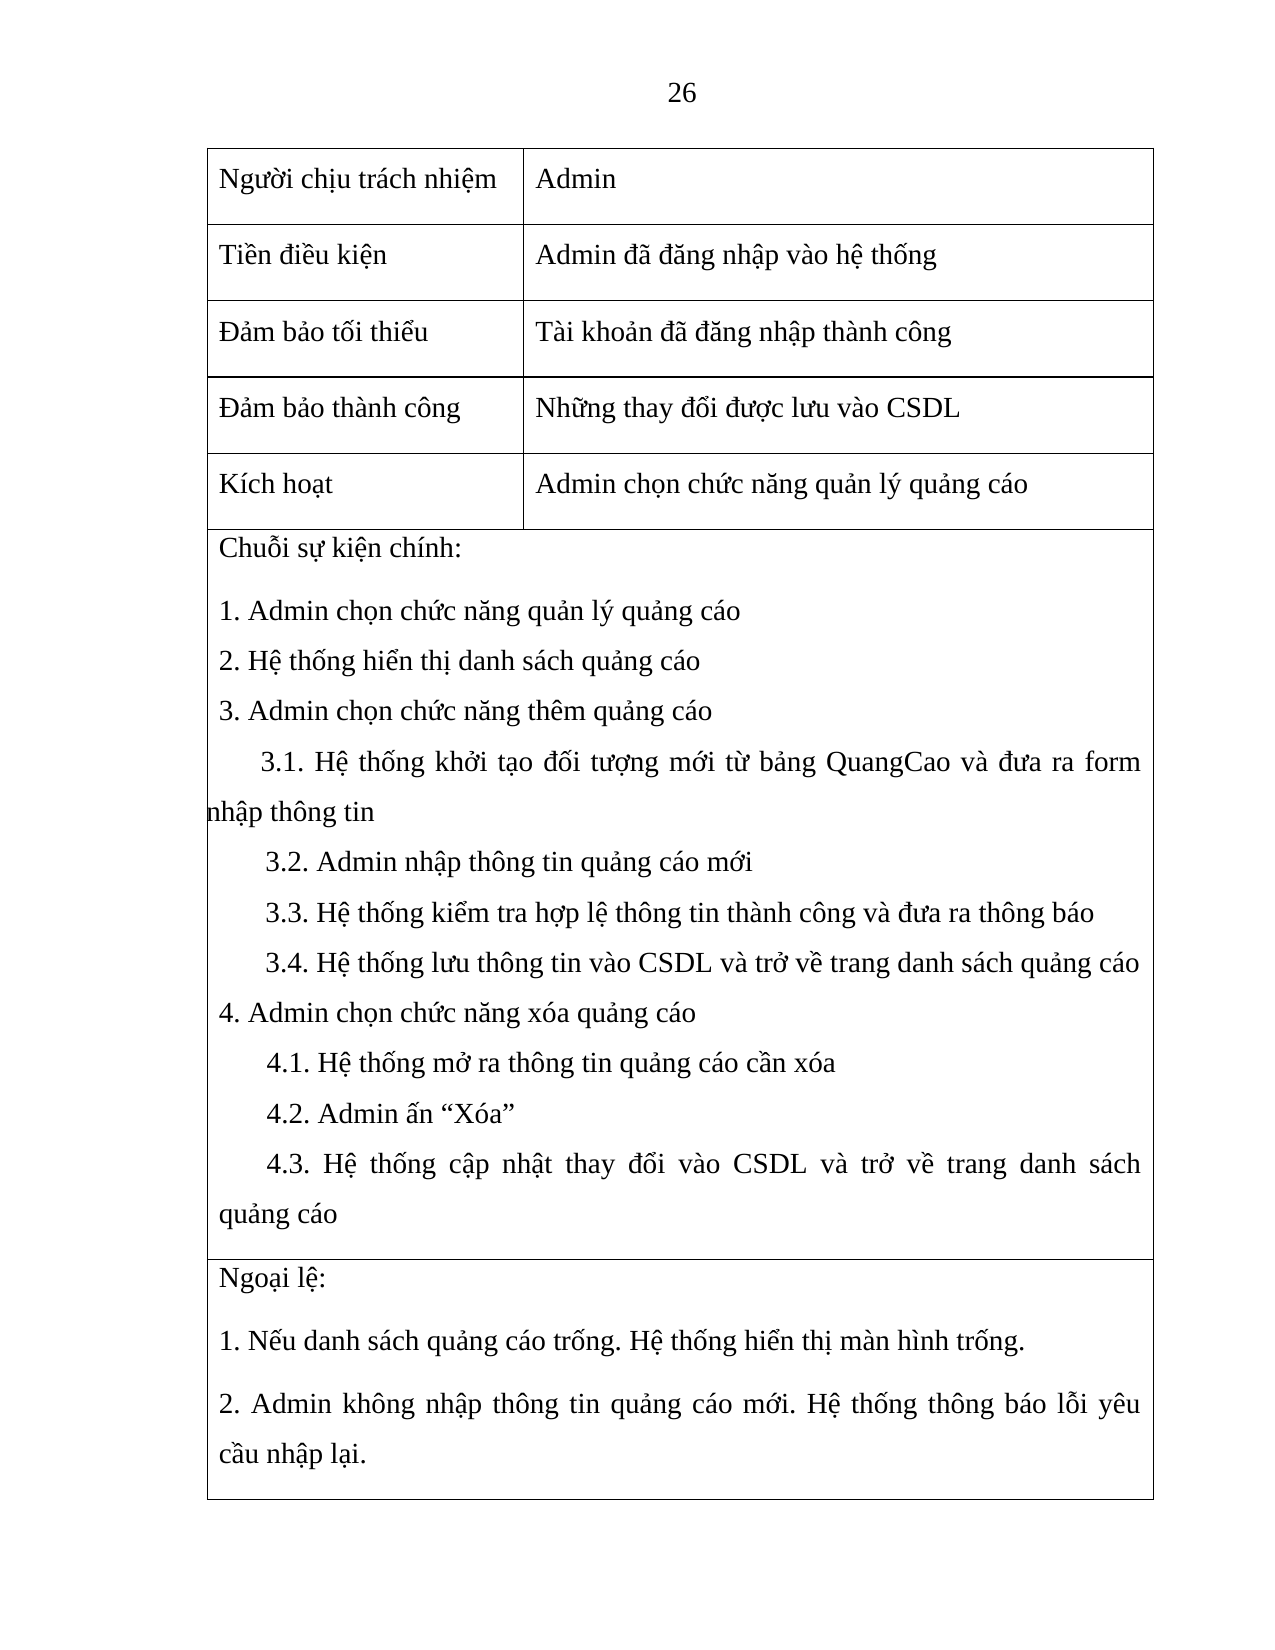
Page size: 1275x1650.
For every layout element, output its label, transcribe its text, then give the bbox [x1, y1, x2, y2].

table_cell Admin đã đăng nhập vào hệ thống [524, 225, 1153, 300]
table_cell Tiền điều kiện [208, 225, 523, 300]
table_cell Những thay đổi được lưu vào CSDL [524, 378, 1153, 453]
table_cell Người chịu trách nhiệm [208, 149, 523, 224]
table_cell Admin [524, 149, 1153, 224]
table_cell Đảm bảo tối thiểu [208, 301, 523, 376]
table_cell Chuỗi sự kiện chính: 1. Admin chọn chức năng quản lý quảng cáo 2. Hệ thống hiển thị danh sách quảng cáo 3. Admin chọn chức năng thêm quảng cáo 3.1. Hệ thống khởi tạo đối tượng mới từ bảng QuangCao và đưa ra form nhập thông tin 3.2. Admin nhập thông tin quảng cáo mới 3.3. Hệ thống kiểm tra hợp lệ thông tin thành công và đưa ra thông báo 3.4. Hệ thống lưu thông tin vào CSDL và trở về trang danh sách quảng cáo 4. Admin chọn chức năng xóa quảng cáo 4.1. Hệ thống mở ra thông tin quảng cáo cần xóa 4.2. Admin ấn “Xóa” 4.3. Hệ thống cập nhật thay đổi vào CSDL và trở về trang danh sách quảng cáo [208, 530, 1153, 1259]
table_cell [208, 1260, 1153, 1499]
table_cell Admin chọn chức năng quản lý quảng cáo [524, 454, 1153, 529]
table_cell Đảm bảo thành công [208, 378, 523, 453]
table_cell Kích hoạt [208, 454, 523, 529]
table_cell Tài khoản đã đăng nhập thành công [524, 301, 1153, 376]
